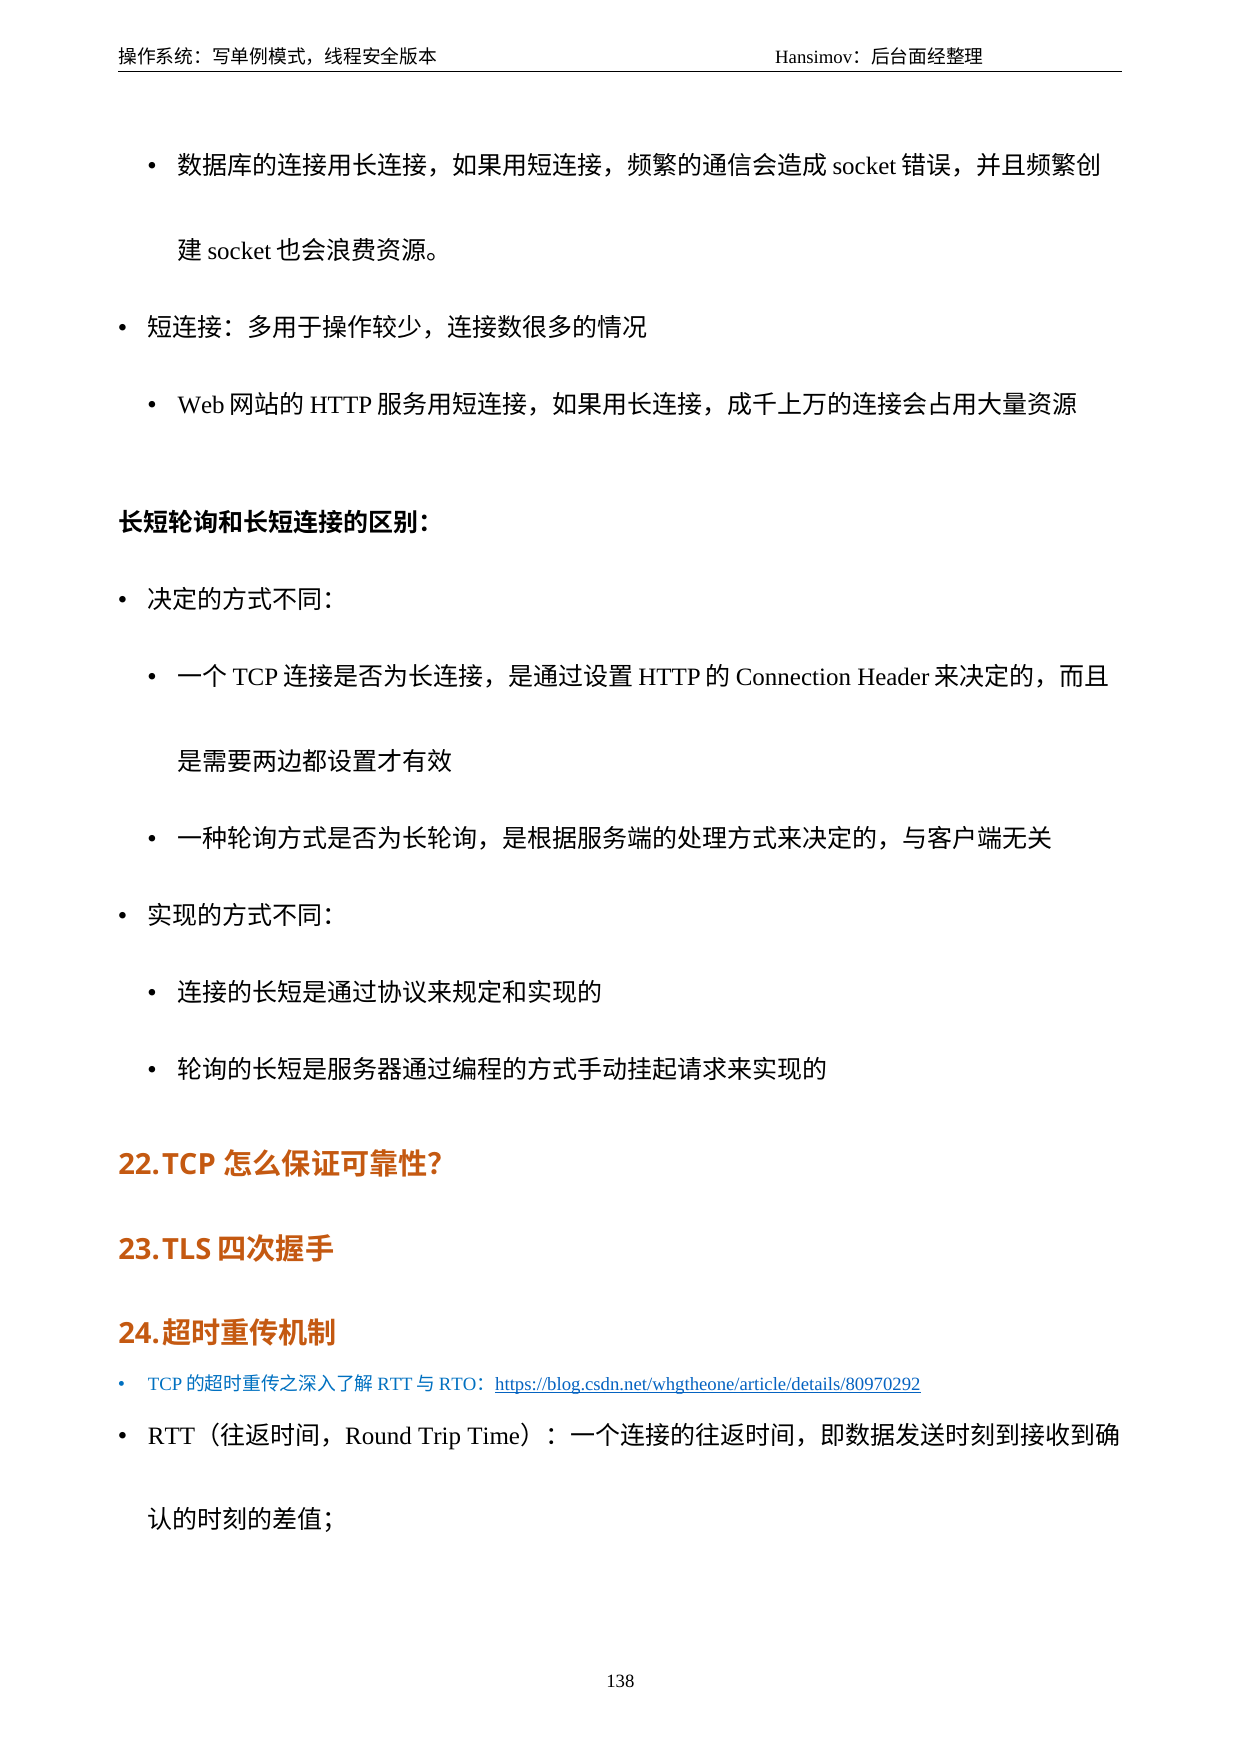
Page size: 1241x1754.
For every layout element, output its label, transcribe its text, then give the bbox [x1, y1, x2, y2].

subtitle TLS四次握手 [118, 1212, 1122, 1280]
text 连接的长短是通过协议来规定和实现的 [148, 957, 1122, 1024]
subtitle TCP 怎么保证可靠性？ [118, 1128, 1097, 1196]
text 数据库的连接用长连接，如果用短连接，频繁的通信会造成socket错误，并且频繁创建socket也会浪费资源。 [148, 130, 1122, 283]
text 轮询的长短是服务器通过编程的方式手动挂起请求来实现的 [148, 1034, 1122, 1102]
text TCP的超时重传之深入了解RTT与RTO：https://blog.csdn.net/whgtheone/article/details/80970292 [118, 1365, 1122, 1399]
text 决定的方式不同： [118, 564, 1122, 632]
subtitle 超时重传机制 [118, 1297, 1097, 1365]
text 长短轮询和长短连接的区别： [118, 487, 1122, 555]
text Web网站的HTTP服务用短连接，如果用长连接，成千上万的连接会占用大量资源 [148, 369, 1122, 437]
text RTT（往返时间，Round Trip Time）：一个连接的往返时间，即数据发送时刻到接收到确认的时刻的差值； [118, 1399, 1122, 1552]
text 一种轮询方式是否为长轮询，是根据服务端的处理方式来决定的，与客户端无关 [148, 803, 1122, 871]
text 一个TCP连接是否为长连接，是通过设置HTTP的Connection Header来决定的，而且是需要两边都设置才有效 [148, 641, 1122, 794]
text 短连接：多用于操作较少，连接数很多的情况 [118, 292, 1122, 360]
text 实现的方式不同： [118, 880, 1122, 948]
